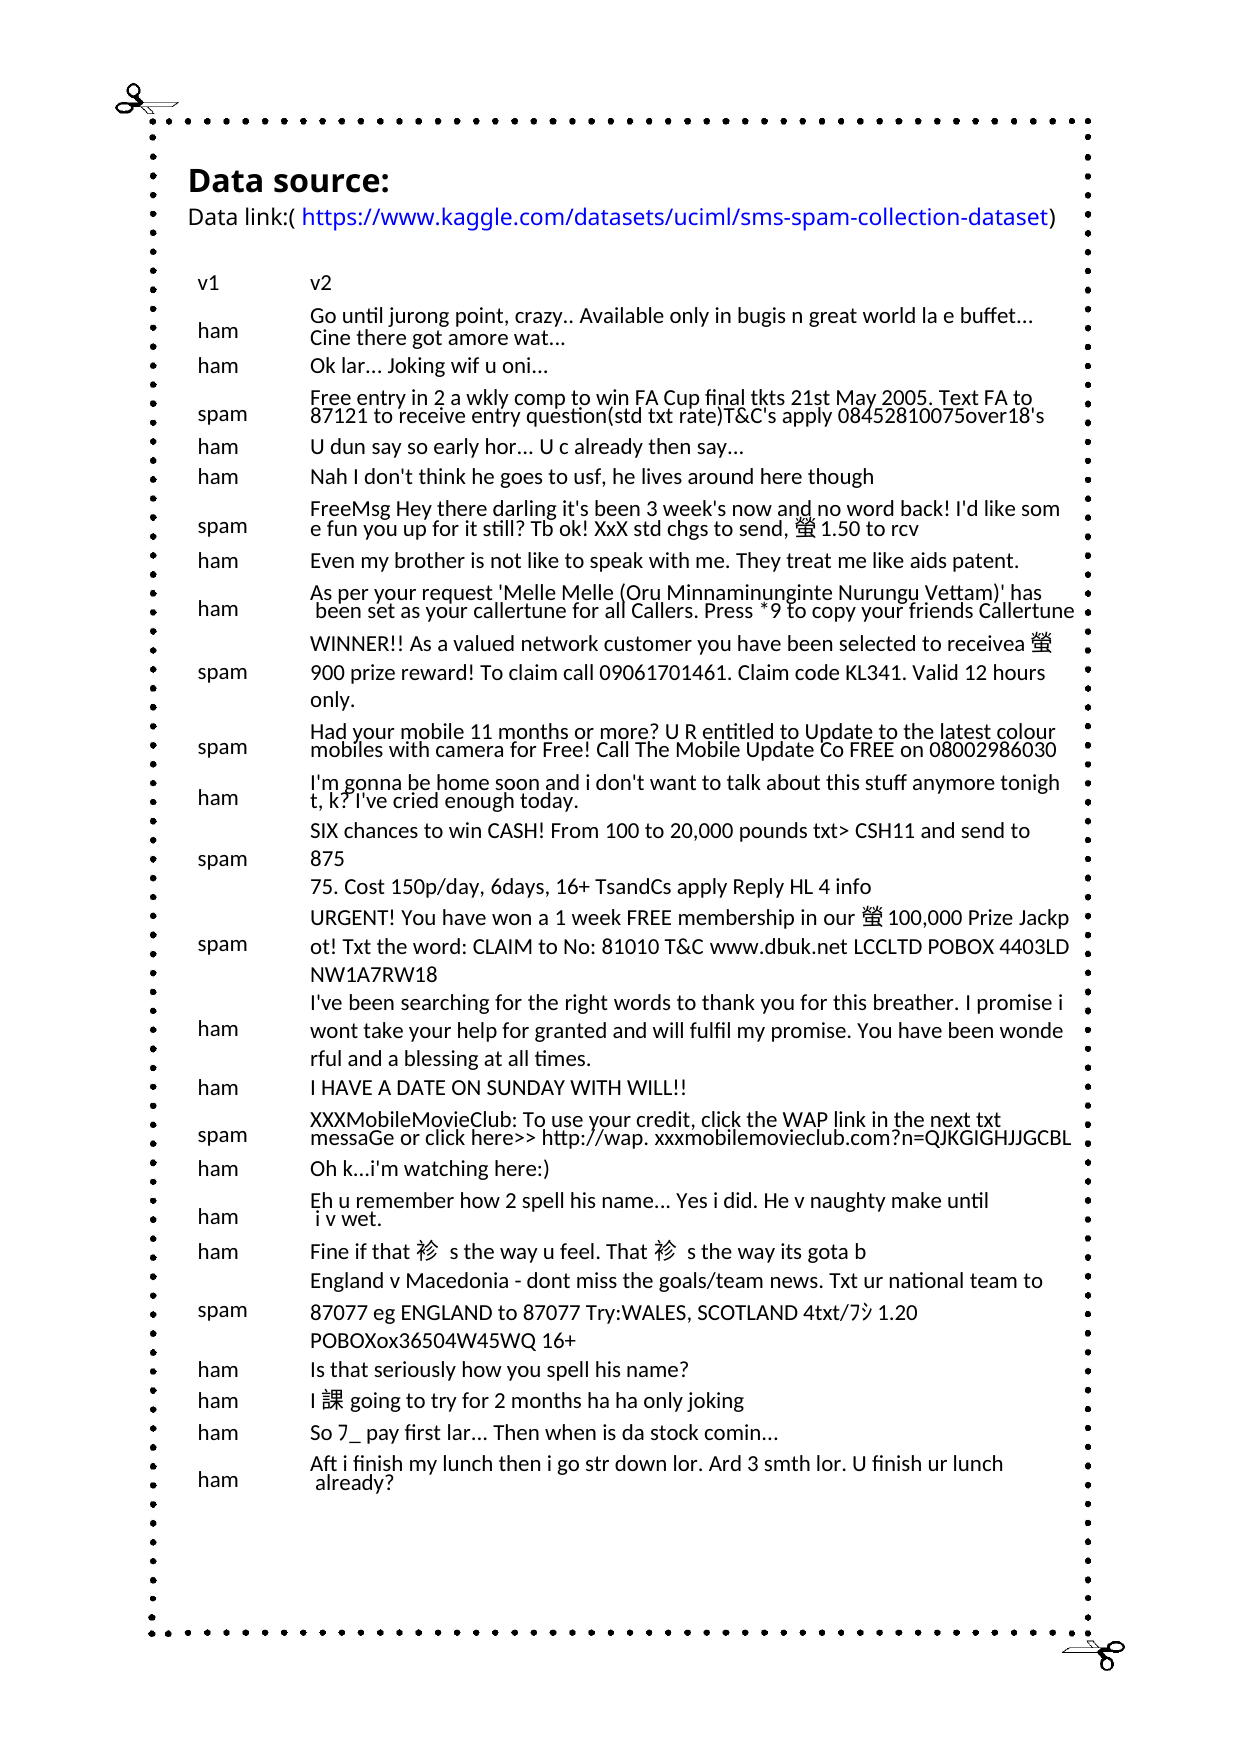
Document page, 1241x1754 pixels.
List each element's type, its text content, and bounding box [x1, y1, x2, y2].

text ham I'm gonna be home soon and i don't want to talk about this stuff anymore tonigh t, k? I've cried enough today. [197, 768, 1062, 814]
text spam [197, 1295, 252, 1323]
text ham U dun say so early hor... U c already then say... [197, 432, 1090, 460]
text ham Nah I don't think he goes to usf, he lives around here though [197, 462, 1090, 490]
text ham Is that seriously how you spell his name? [197, 1355, 1090, 1383]
text spam FreeMsg Hey there darling it's been 3 week's now and no word back! I'd like som e fun you up for it still? Tb ok! XxX std chgs to send, 螢 1.50 to rcv [197, 494, 1062, 543]
text ham As per your request 'Melle Melle (Oru Minnaminunginte Nurungu Vettam)' has been set as your callertune for all Callers. Press *9 to copy your friends Callertune [197, 578, 1075, 624]
text ham Even my brother is not like to speak with me. They treat me like aids patent. [197, 546, 1090, 574]
text Data source: [187, 158, 1090, 201]
text spam Had your mobile 11 months or more? U R entitled to Update to the latest colour mobiles with camera for Free! Call The Mobile Update Co FREE on 08002986030 [197, 717, 1057, 763]
text England v Macedonia - dont miss the goals/team news. Txt ur national team to [310, 1267, 1090, 1295]
text 87077 eg ENGLAND to 87077 Try:WALES, SCOTLAND 4txt/ﾌｼ1.20 POBOXox36504W45WQ 16+ [310, 1295, 918, 1355]
text I've been searching for the right words to thank you for this breather. I promise i wont take your help for granted and will fulfil my promise. You have been wonde rful and a blessing at all times. [310, 988, 1065, 1072]
text spam [197, 929, 252, 957]
text v1 v2 [197, 268, 1090, 296]
picture [148, 1613, 172, 1637]
text ham Ok lar... Joking wif u oni... [197, 351, 1090, 379]
text Data link:( https://www.kaggle.com/datasets/uciml/sms-spam-collection-dataset) [187, 201, 1090, 232]
text Cine there got amore wat... [310, 329, 1090, 350]
text ham I 課 going to try for 2 months ha ha only joking ham So ﾌ_ pay first lar... Then when is da stock comin... [197, 1384, 780, 1447]
list Cost 150p/day, 6days, 16+ TsandCs apply Reply HL 4 info [310, 872, 1090, 900]
text ham Eh u remember how 2 spell his name... Yes i did. He v naughty make until i v wet. [197, 1186, 991, 1232]
text SIX chances to win CASH! From 100 to 20,000 pounds txt> CSH11 and send to [310, 816, 1090, 844]
text spam XXXMobileMovieClub: To use your credit, click the WAP link in the next txt messaGe or click here>> http://wap. xxxmobilemovieclub.com?n=QJKGIGHJJGCBL [197, 1105, 1073, 1151]
text spam Free entry in 2 a wkly comp to win FA Cup final tkts 21st May 2005. Text FA to 87121 to receive entry question(std txt rate)T&C's apply 08452810075over18's [197, 383, 1044, 429]
text spam [197, 658, 252, 685]
picture [114, 83, 1126, 1671]
text URGENT! You have won a 1 week FREE membership in our 螢 100,000 Prize Jackp ot! Txt the word: CLAIM to No: 81010 T&C www.dbuk.net LCCLTD POBOX 4403LD NW1A7RW18 [310, 901, 1069, 988]
text spam [197, 844, 252, 872]
text 900 prize reward! To claim call 09061701461. Claim code KL341. Valid 12 hours only. [310, 658, 1048, 713]
text ham [197, 1014, 252, 1042]
text ham Aft i finish my lunch then i go str down lor. Ard 3 smth lor. U finish ur lunch already? [197, 1449, 1006, 1496]
text ham Fine if that 袗s the way u feel. That 袗s the way its gota b [197, 1235, 1090, 1266]
text ham I HAVE A DATE ON SUNDAY WITH WILL!! [197, 1073, 1090, 1101]
text ham Go until jurong point, crazy.. Available only in bugis n great world la e buffet... [197, 301, 1090, 329]
text WINNER!! As a valued network customer you have been selected to receivea 螢 [310, 627, 1090, 658]
text ham Oh k...i'm watching here:) [197, 1154, 1090, 1182]
text 875 [310, 844, 1090, 872]
